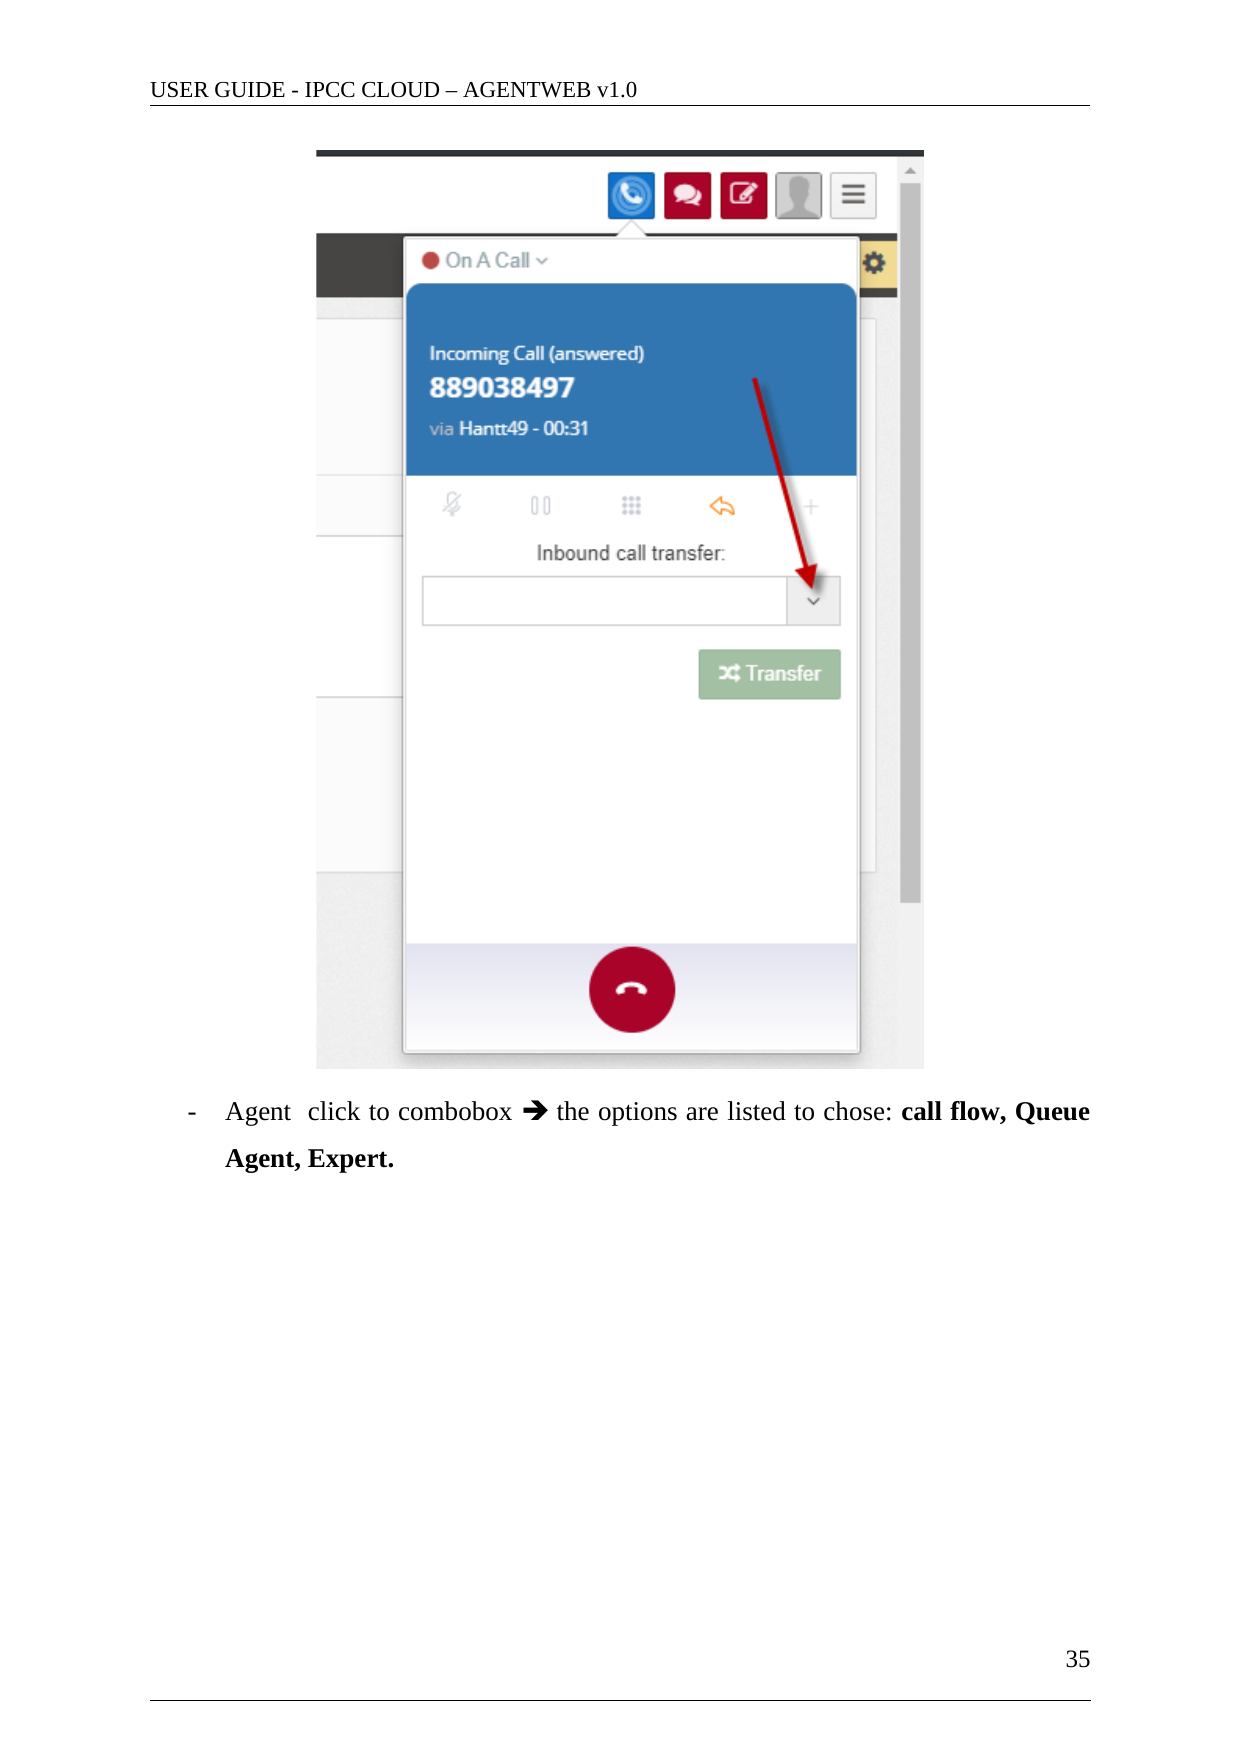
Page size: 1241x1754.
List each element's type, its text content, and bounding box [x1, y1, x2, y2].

list Agent click to combobox the options are listed to chose: call flow, Queue Agent, Expert. [187, 1096, 1090, 1173]
picture [316, 150, 924, 1069]
